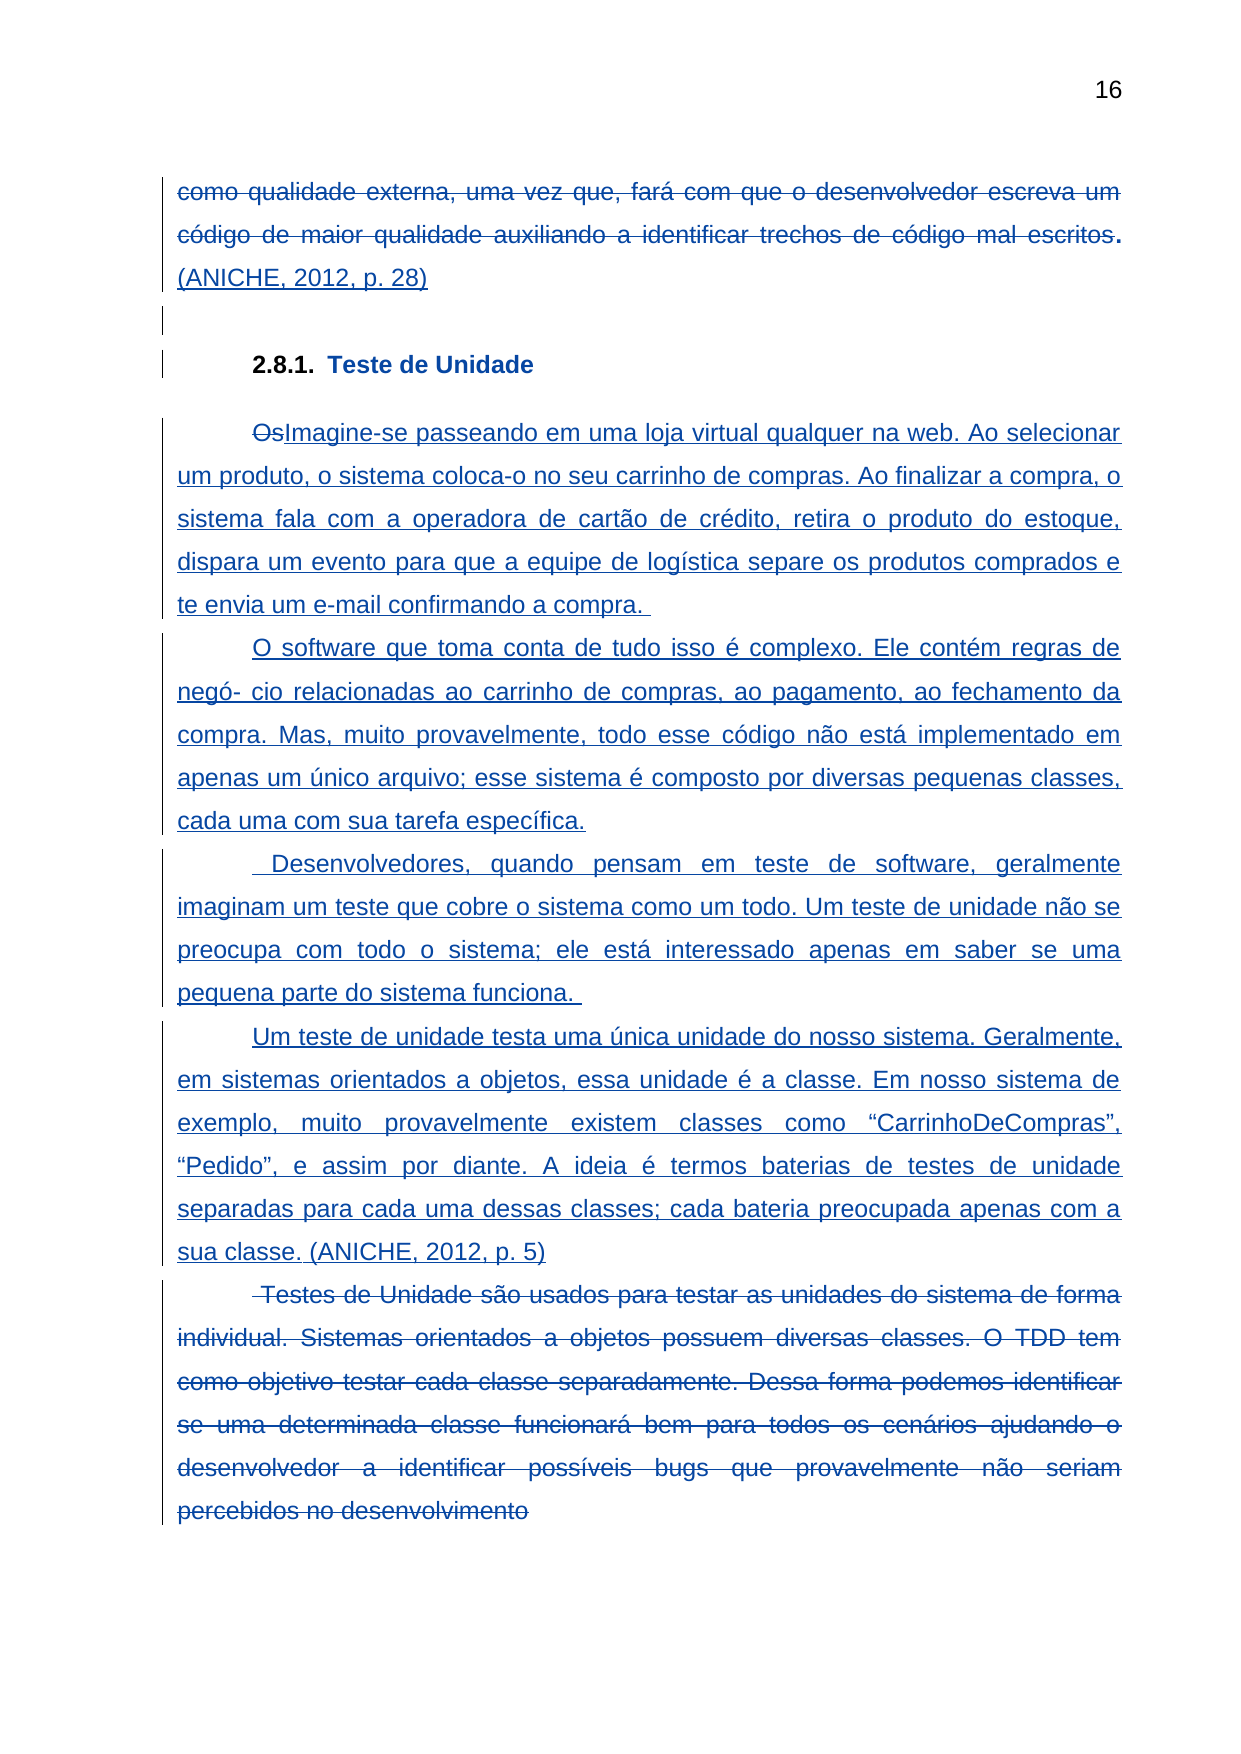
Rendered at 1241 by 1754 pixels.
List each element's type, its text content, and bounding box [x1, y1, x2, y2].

text . [177, 177, 1122, 292]
list Teste de Unidade [252, 349, 1122, 378]
